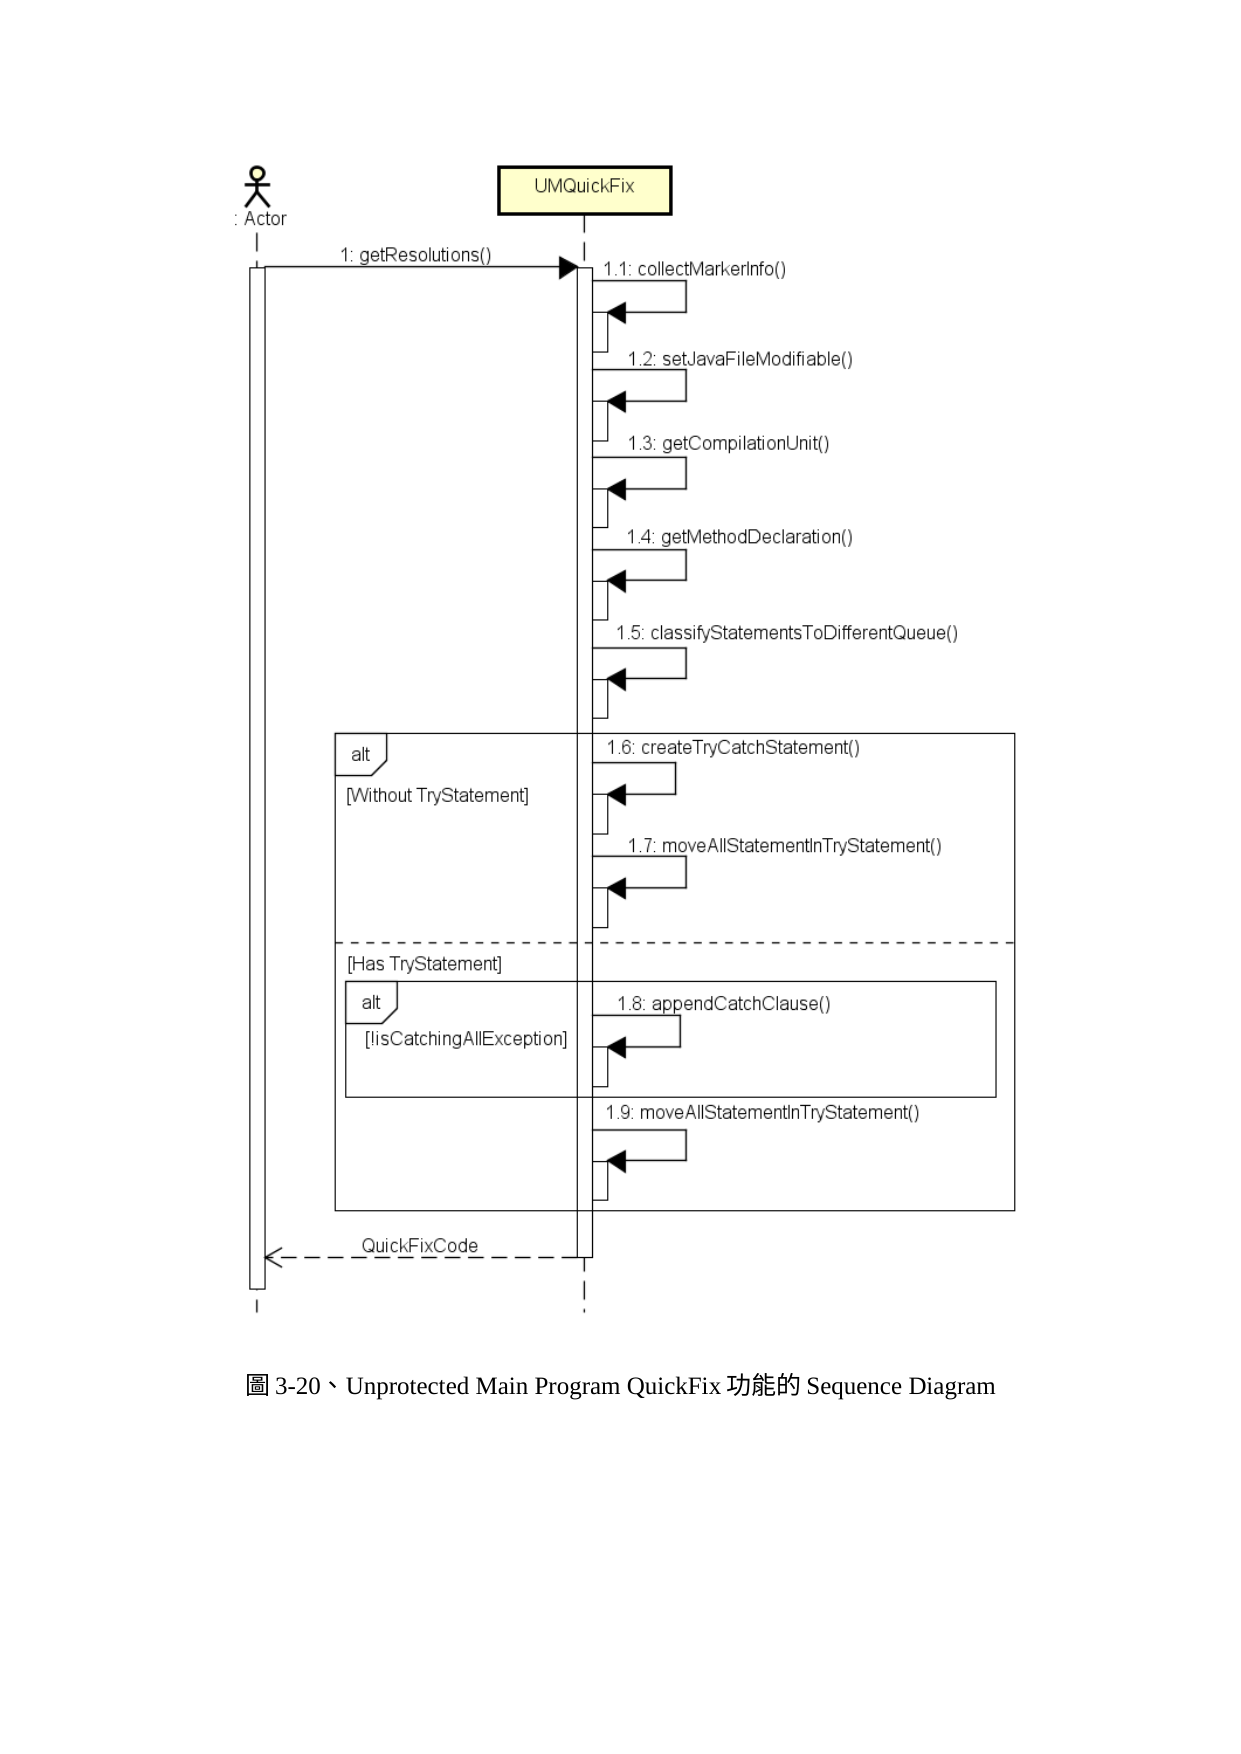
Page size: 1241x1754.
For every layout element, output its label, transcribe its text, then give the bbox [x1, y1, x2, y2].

text 圖3-20、Unprotected Main Program QuickFix功能的Sequence Diagram [148, 1365, 1092, 1402]
picture [218, 150, 1022, 1321]
